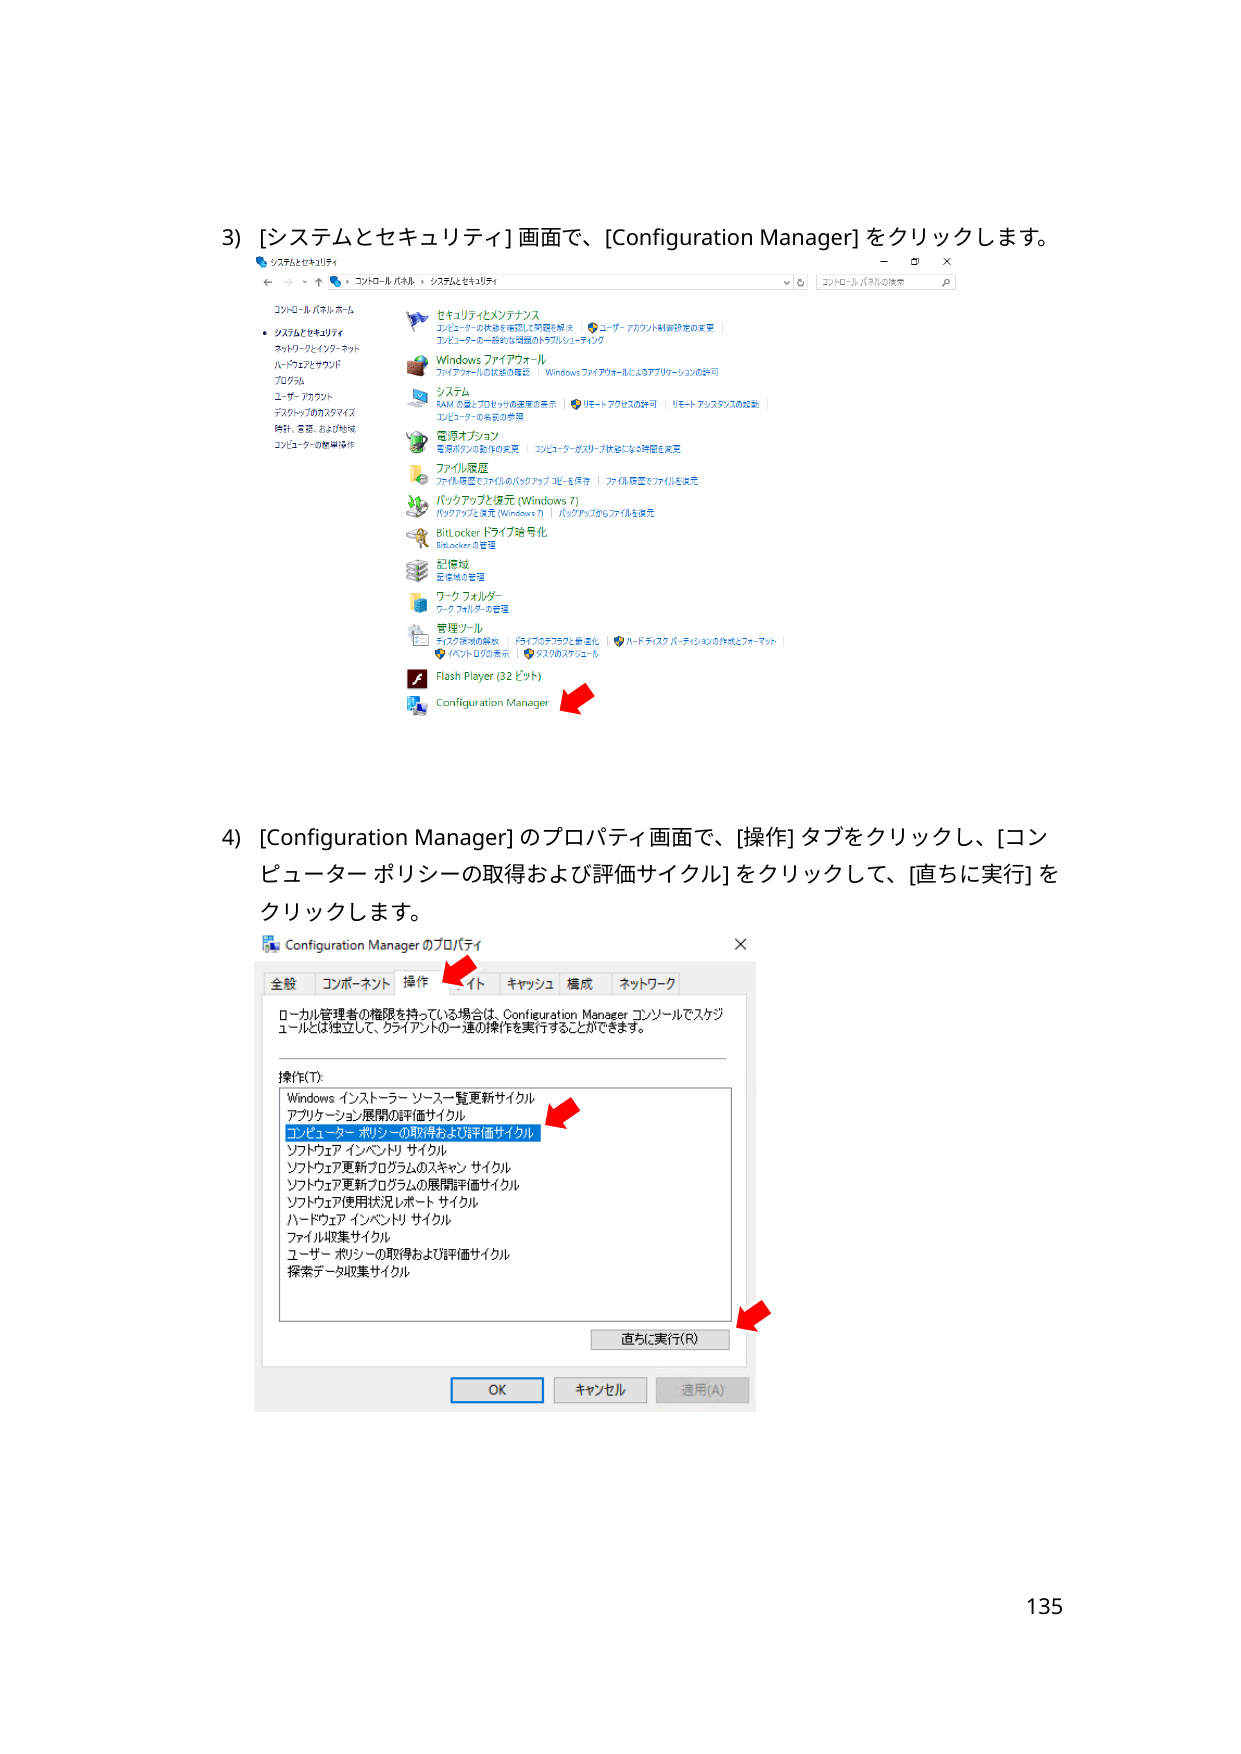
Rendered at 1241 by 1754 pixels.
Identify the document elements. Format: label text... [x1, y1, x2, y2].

list [システムとセキュリティ] 画面で、[Configuration Manager] をクリックします。 [222, 217, 1063, 254]
picture [254, 929, 757, 1412]
list [Configuration Manager] のプロパティ画面で、[操作] タブをクリックし、[コンピューター ポリシーの取得および評価サイクル] をクリックして、[直ちに実行] をクリックします。 [222, 817, 1063, 929]
picture [254, 254, 963, 761]
